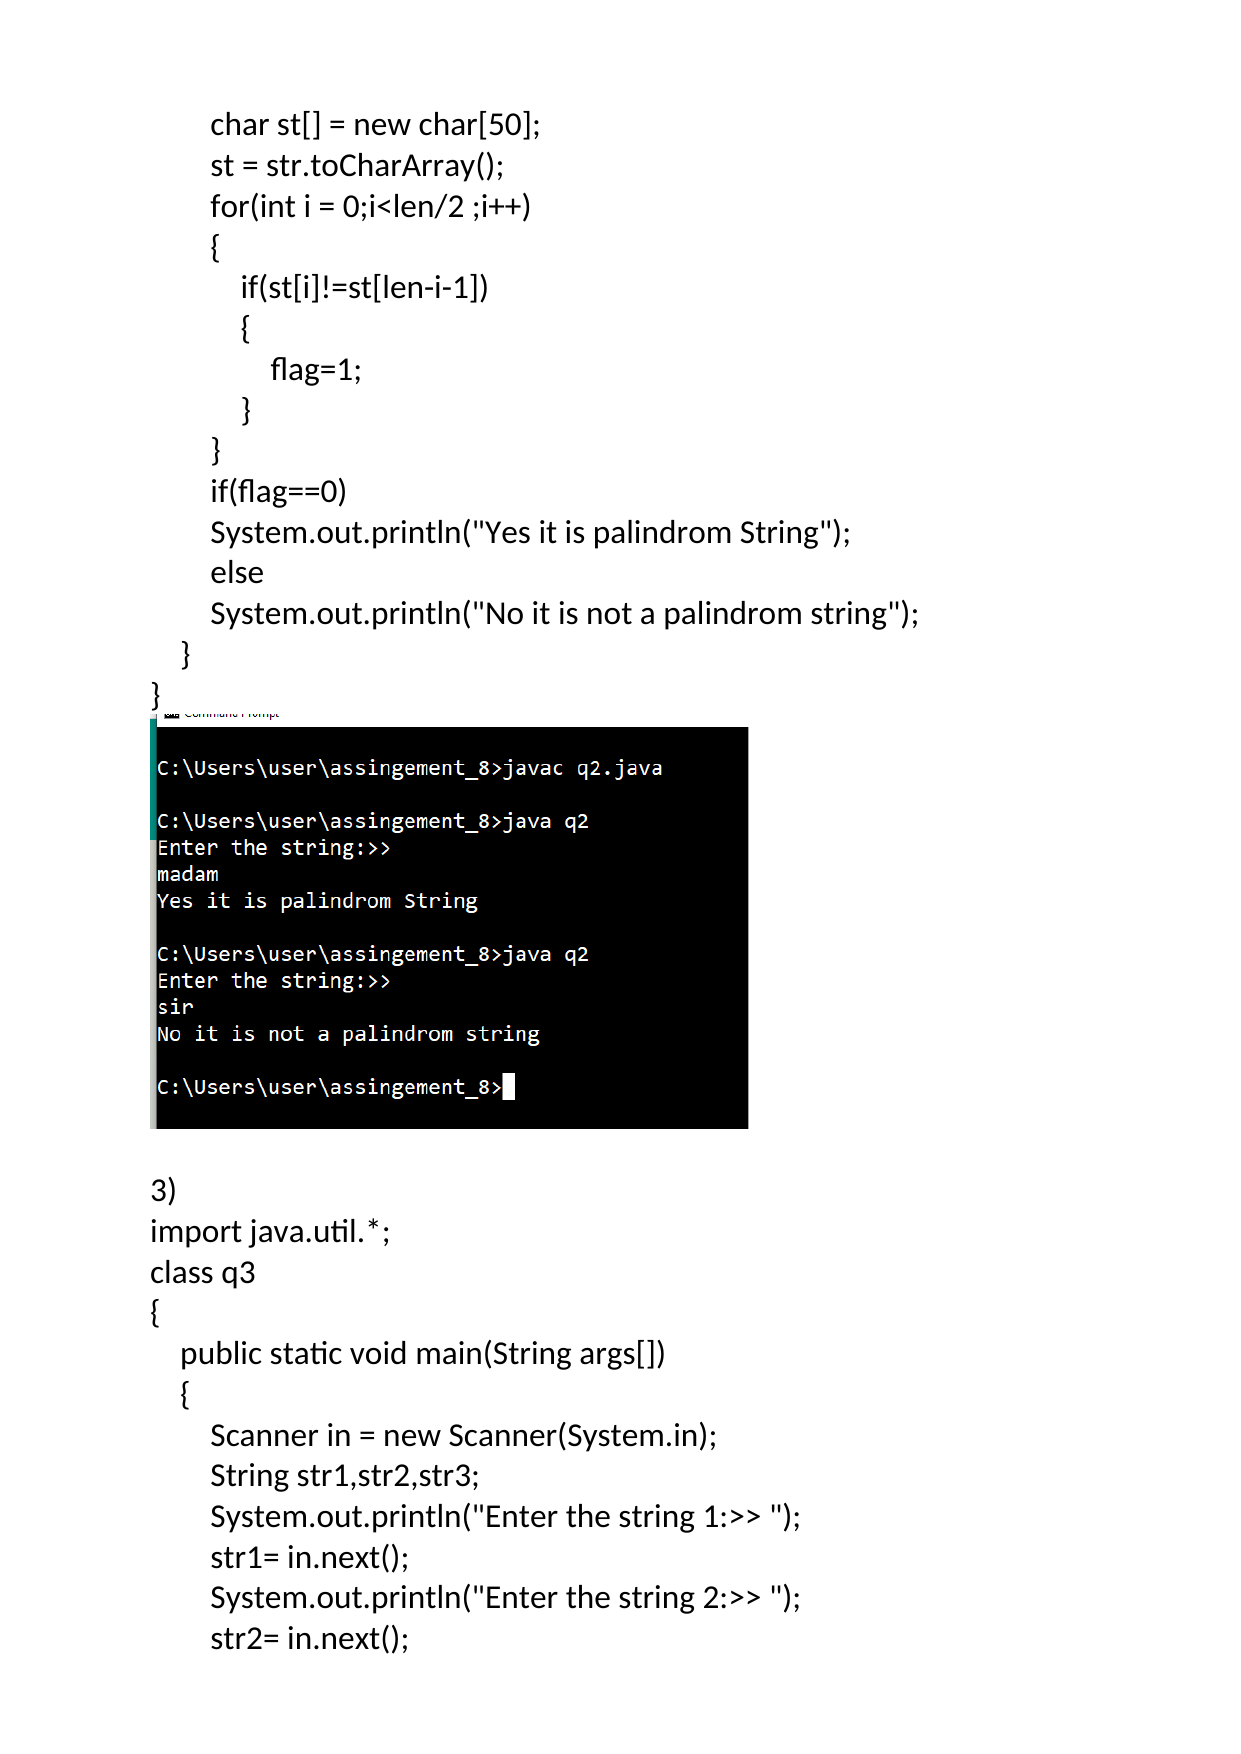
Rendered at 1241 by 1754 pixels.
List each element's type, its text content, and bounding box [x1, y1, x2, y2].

text System.out.println("Yes it is palindrom String"); [150, 511, 1090, 551]
text } [150, 633, 1090, 674]
text System.out.println("Enter the string 1:>> "); [150, 1495, 1090, 1536]
text if(st[i]!=st[len-i-1]) [150, 266, 1090, 307]
text Scanner in = new Scanner(System.in); [150, 1413, 1090, 1454]
text { [150, 1291, 1090, 1332]
text } [150, 388, 1090, 429]
text char st[] = new char[50]; [150, 103, 1090, 144]
text } [150, 429, 1090, 470]
text System.out.println("No it is not a palindrom string"); [150, 592, 1090, 633]
text if(flag==0) [150, 470, 1090, 511]
text str1= in.next(); [150, 1536, 1090, 1576]
text else [150, 551, 1090, 592]
text } [150, 674, 1090, 714]
text { [150, 1373, 1090, 1413]
text { [150, 307, 1090, 348]
text flag=1; [150, 348, 1090, 388]
text public static void main(String args[]) [150, 1332, 1090, 1373]
text String str1,str2,str3; [150, 1454, 1090, 1495]
text st = str.toCharArray(); [150, 144, 1090, 185]
text import java.util.*; [150, 1210, 1090, 1251]
picture [150, 714, 749, 1129]
text str2= in.next(); [150, 1617, 1090, 1658]
text for(int i = 0;i<len/2 ;i++) [150, 185, 1090, 226]
text System.out.println("Enter the string 2:>> "); [150, 1576, 1090, 1617]
text { [150, 226, 1090, 266]
text 3) [150, 1169, 1090, 1210]
text class q3 [150, 1251, 1090, 1291]
